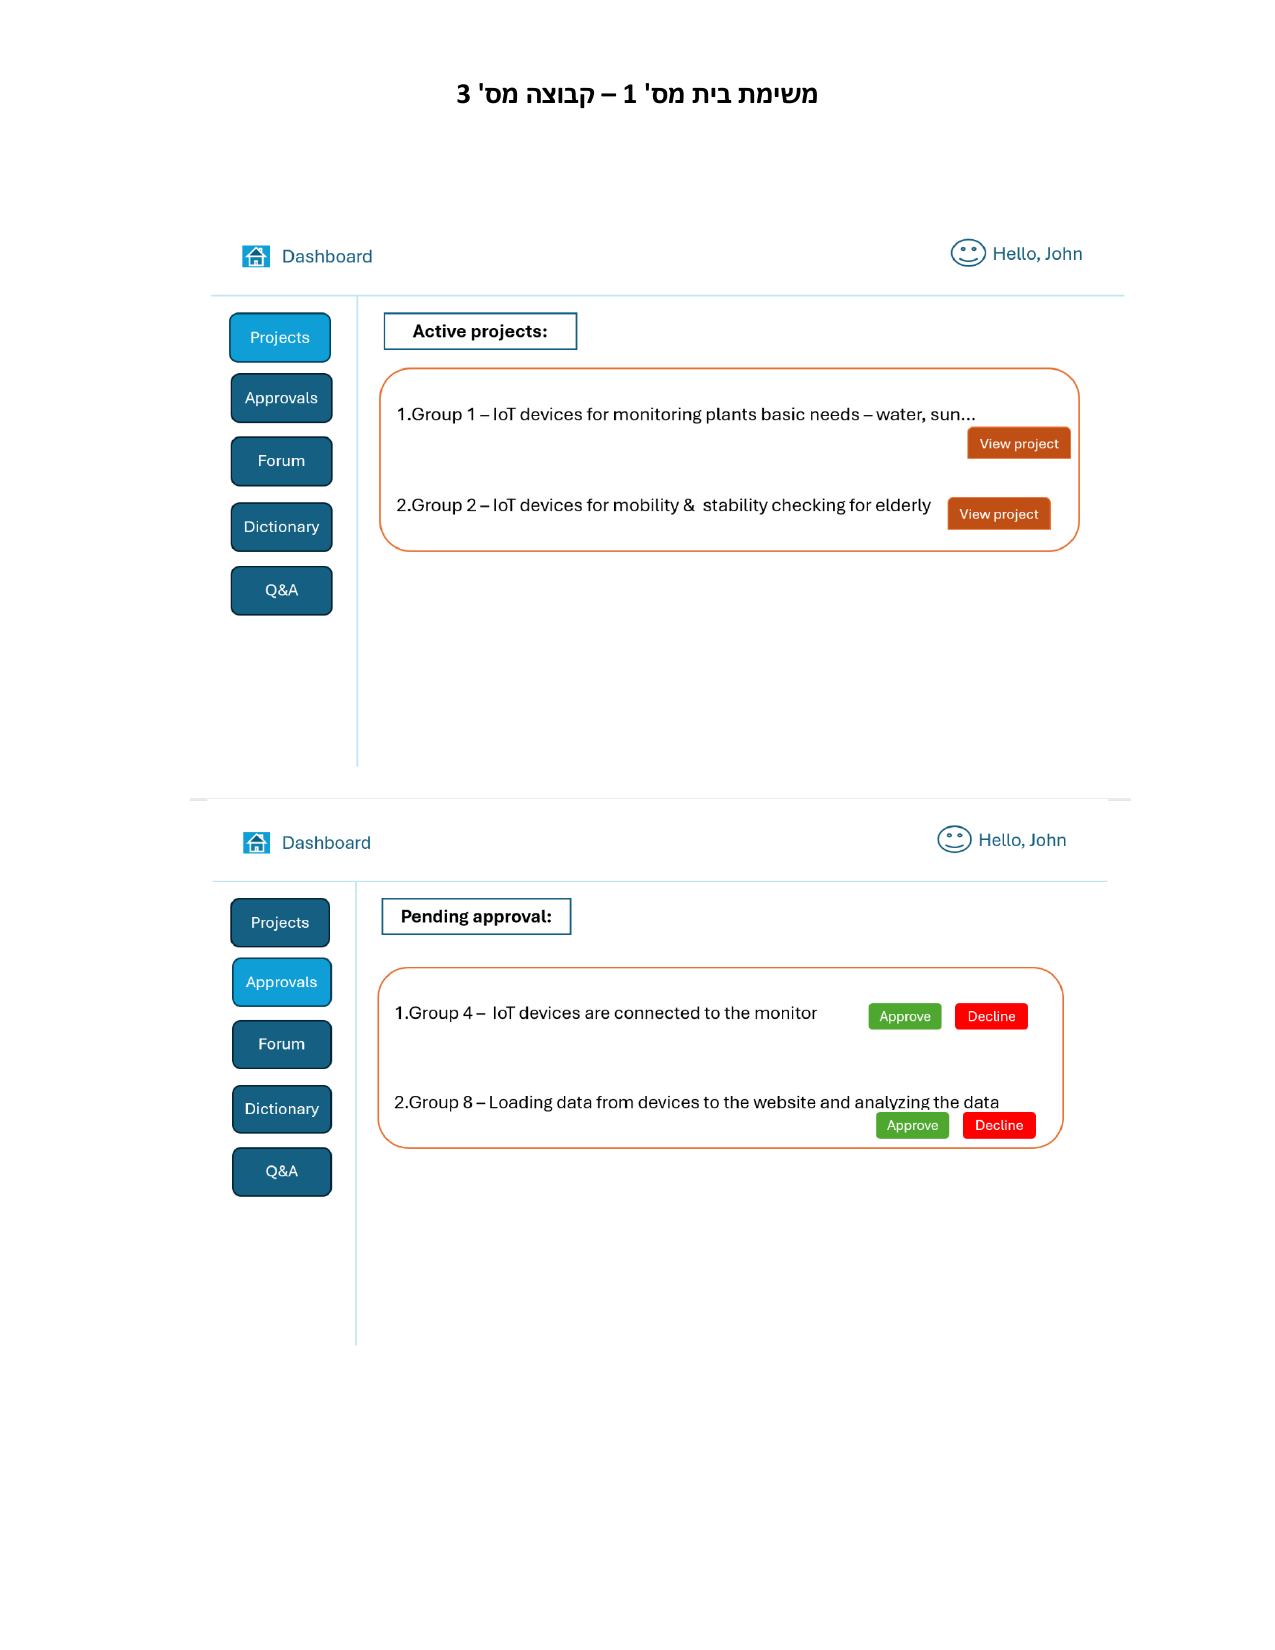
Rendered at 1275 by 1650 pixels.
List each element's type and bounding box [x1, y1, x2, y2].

picture [189, 217, 1131, 769]
picture [190, 798, 1131, 1356]
